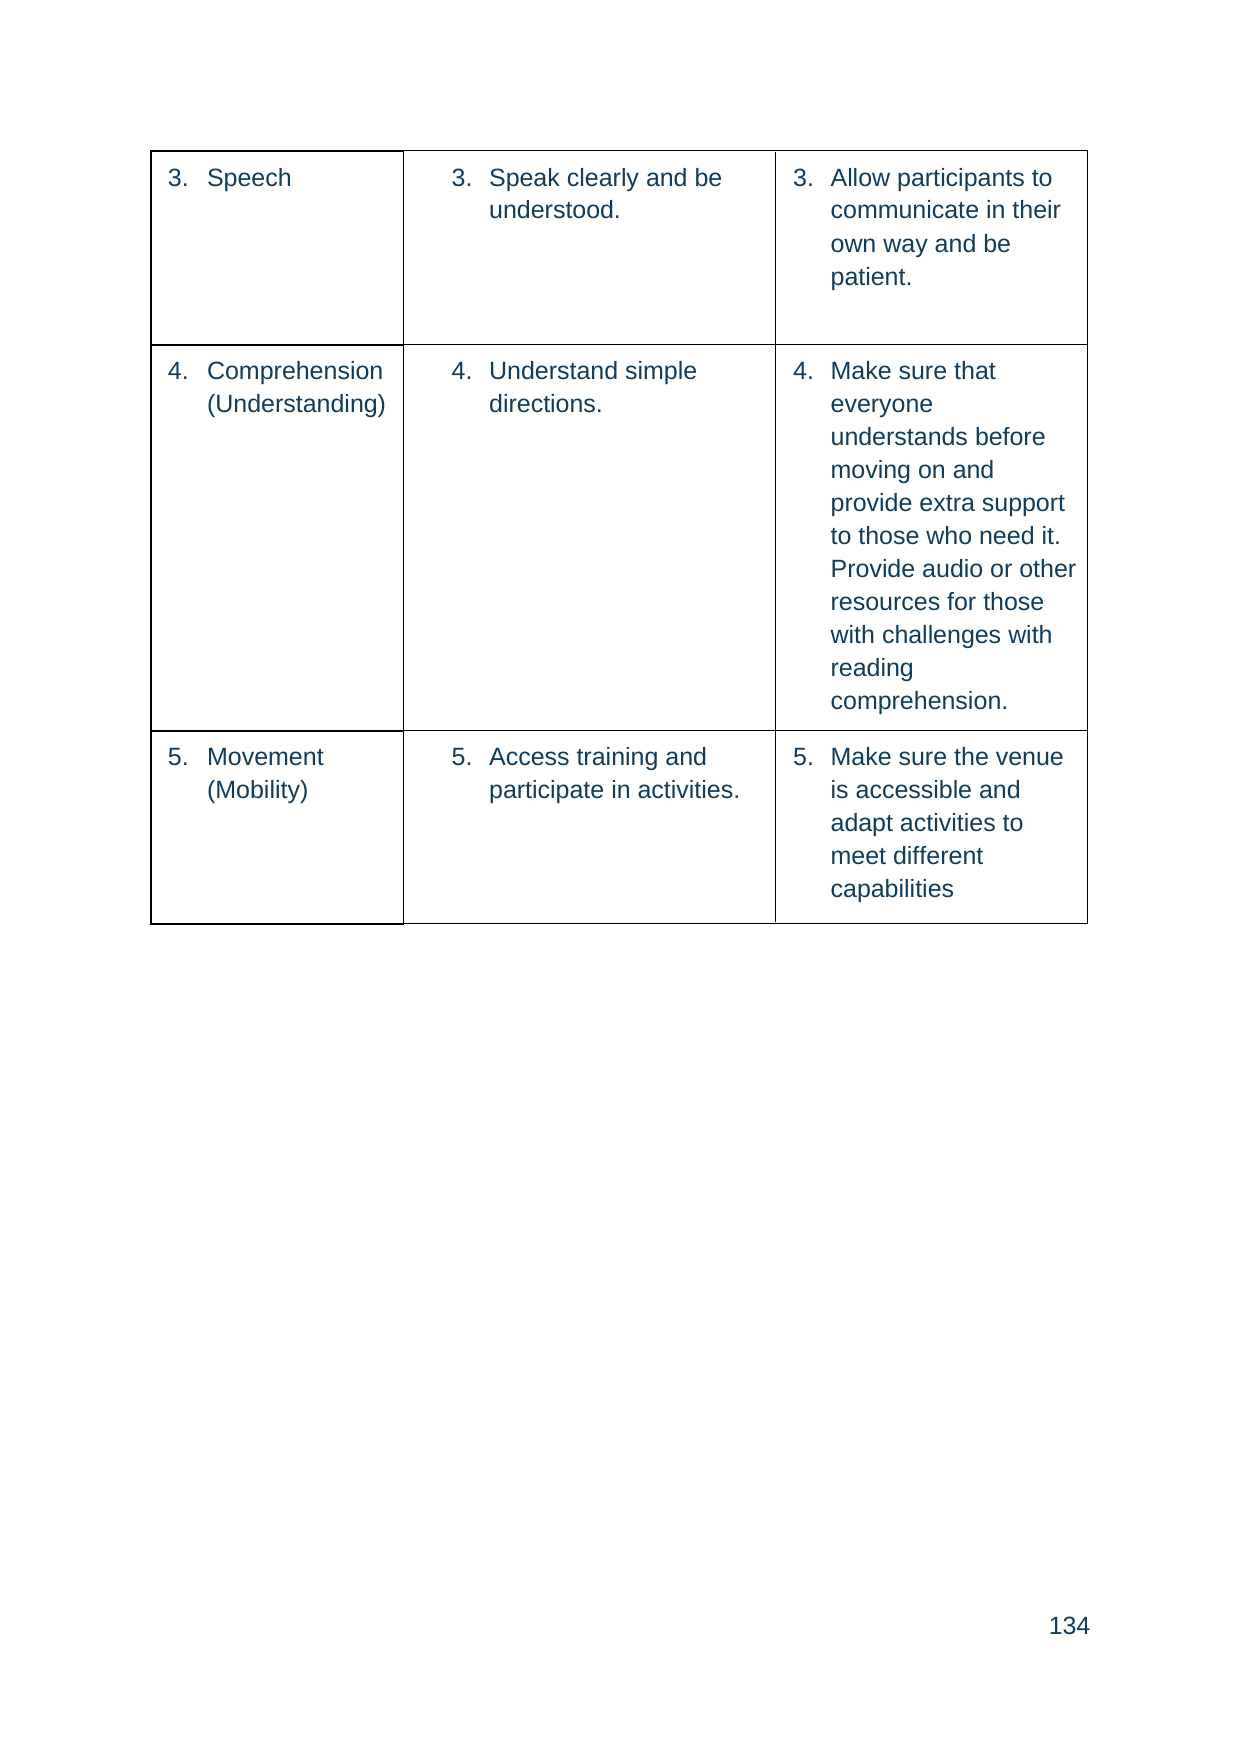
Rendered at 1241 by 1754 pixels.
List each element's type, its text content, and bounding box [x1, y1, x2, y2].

table_cell Comprehension (Understanding) [152, 346, 403, 729]
table_header Speak clearly and be understood. [404, 151, 776, 343]
table_header Allow participants to communicate in their own way and be patient. [776, 151, 1087, 343]
table_cell Access training and participate in activities. [404, 731, 776, 923]
table_cell Understand simple directions. [404, 345, 775, 729]
table_header Speech [152, 152, 403, 343]
table_cell Make sure the venue is accessible and adapt activities to meet different capabilities [776, 731, 1087, 923]
table_cell Make sure that everyone understands before moving on and provide extra support to those who need it. Provide audio or other resources for those with challenges with reading comprehension. [776, 345, 1087, 729]
table_cell Movement (Mobility) [152, 732, 403, 923]
